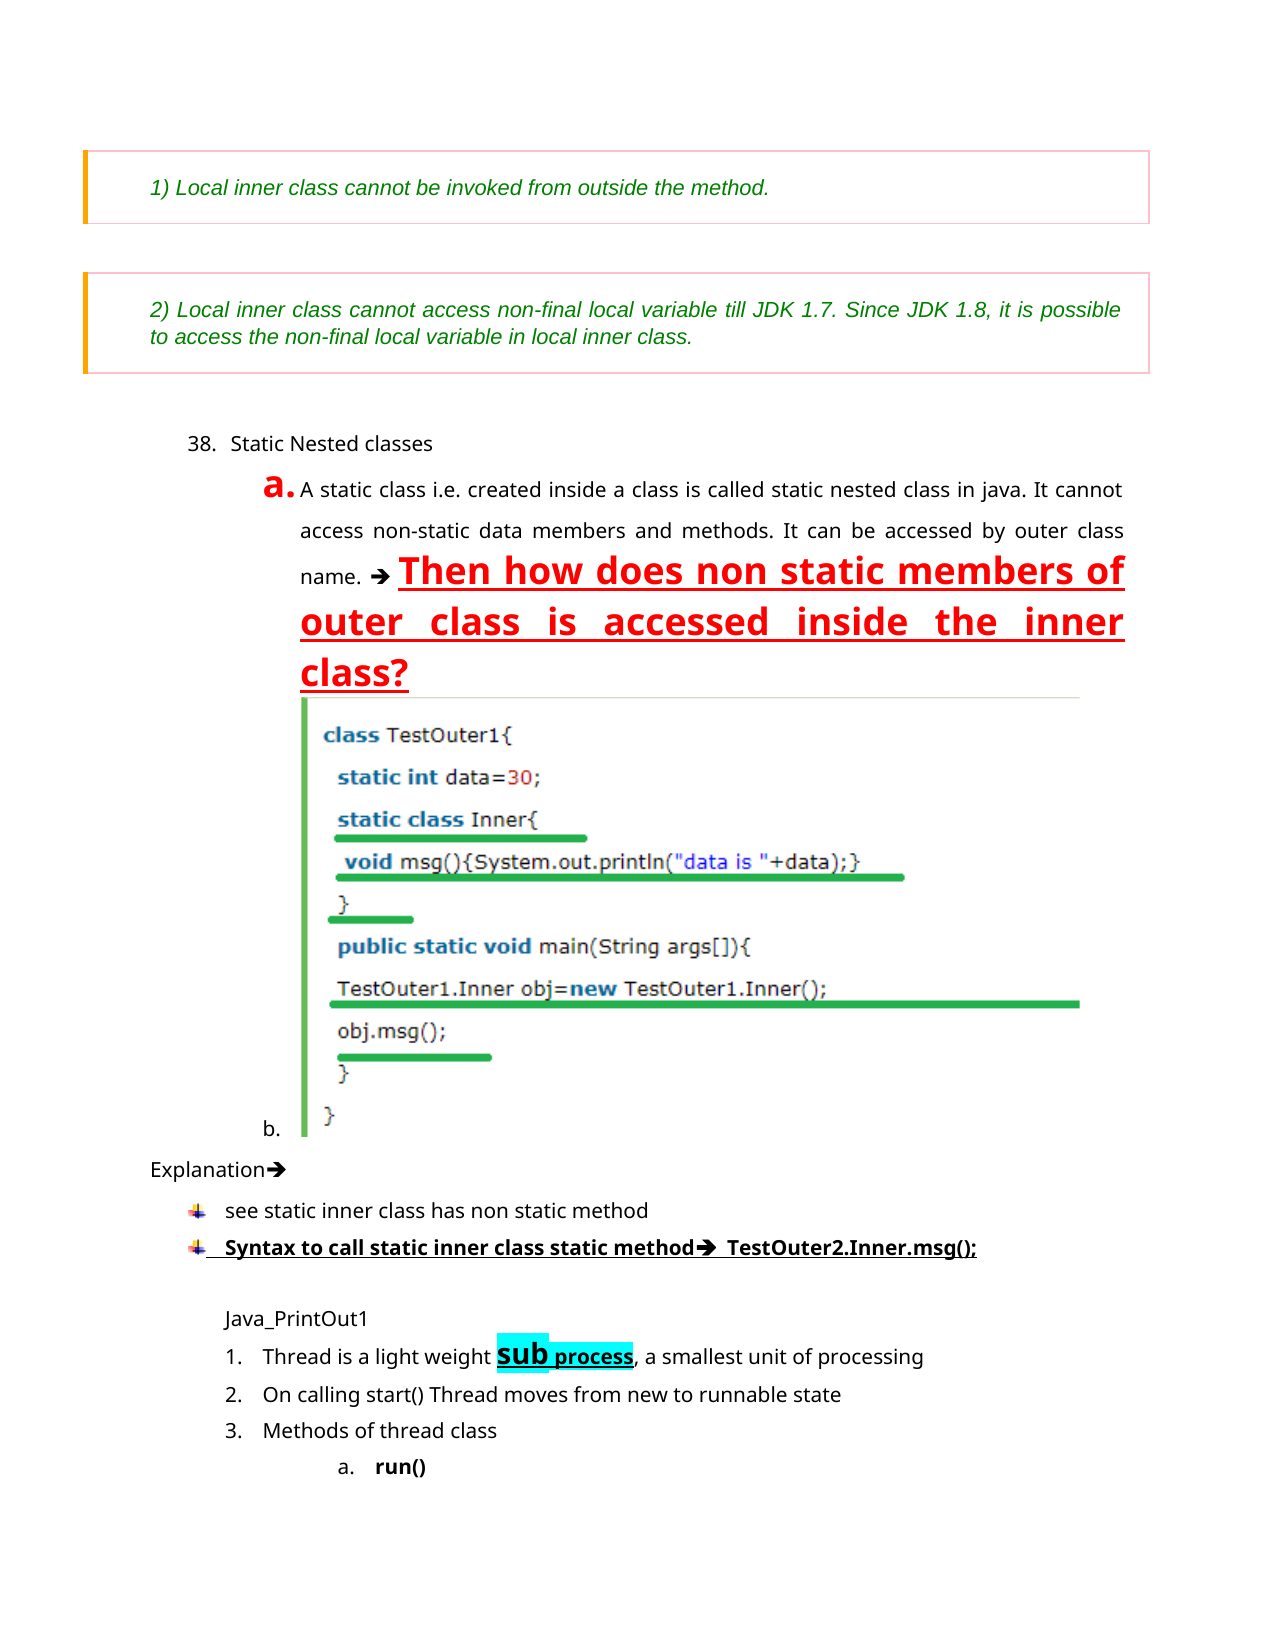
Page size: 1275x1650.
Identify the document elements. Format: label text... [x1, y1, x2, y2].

picture [300, 697, 1080, 1137]
picture [188, 1202, 206, 1219]
list see static inner class has non static method [187, 1189, 1125, 1225]
list Methods of thread class [225, 1408, 1125, 1444]
list run() [337, 1444, 1125, 1480]
subtitle 2) Local inner class cannot access non-final local variable till JDK 1.7. Since JDK 1.8, it is possible to access the non-final local variable in local inner class. [88, 274, 1148, 372]
list On calling start() Thread moves from new to runnable state [225, 1373, 1125, 1408]
list Syntax to call static inner class static method TestOuter2.Inner.msg(); [187, 1225, 1125, 1261]
list Thread is a light weight sub process, a smallest unit of processing [225, 1333, 497, 1373]
subtitle 1) Local inner class cannot be invoked from outside the method. [88, 152, 1148, 223]
picture [188, 1238, 206, 1255]
text Explanation [150, 1148, 1125, 1184]
list Thread is a light weight sub process, a smallest unit of processing [549, 1333, 1125, 1373]
list Static Nested classes [187, 422, 1125, 458]
list Java_PrintOut1 [225, 1297, 1125, 1333]
list A static class i.e. created inside a class is called static nested class in java. It cannot access non-static data members and methods. It can be accessed by outer class name. Then how does non static members of outer class is accessed inside the inner class? [262, 458, 1125, 698]
